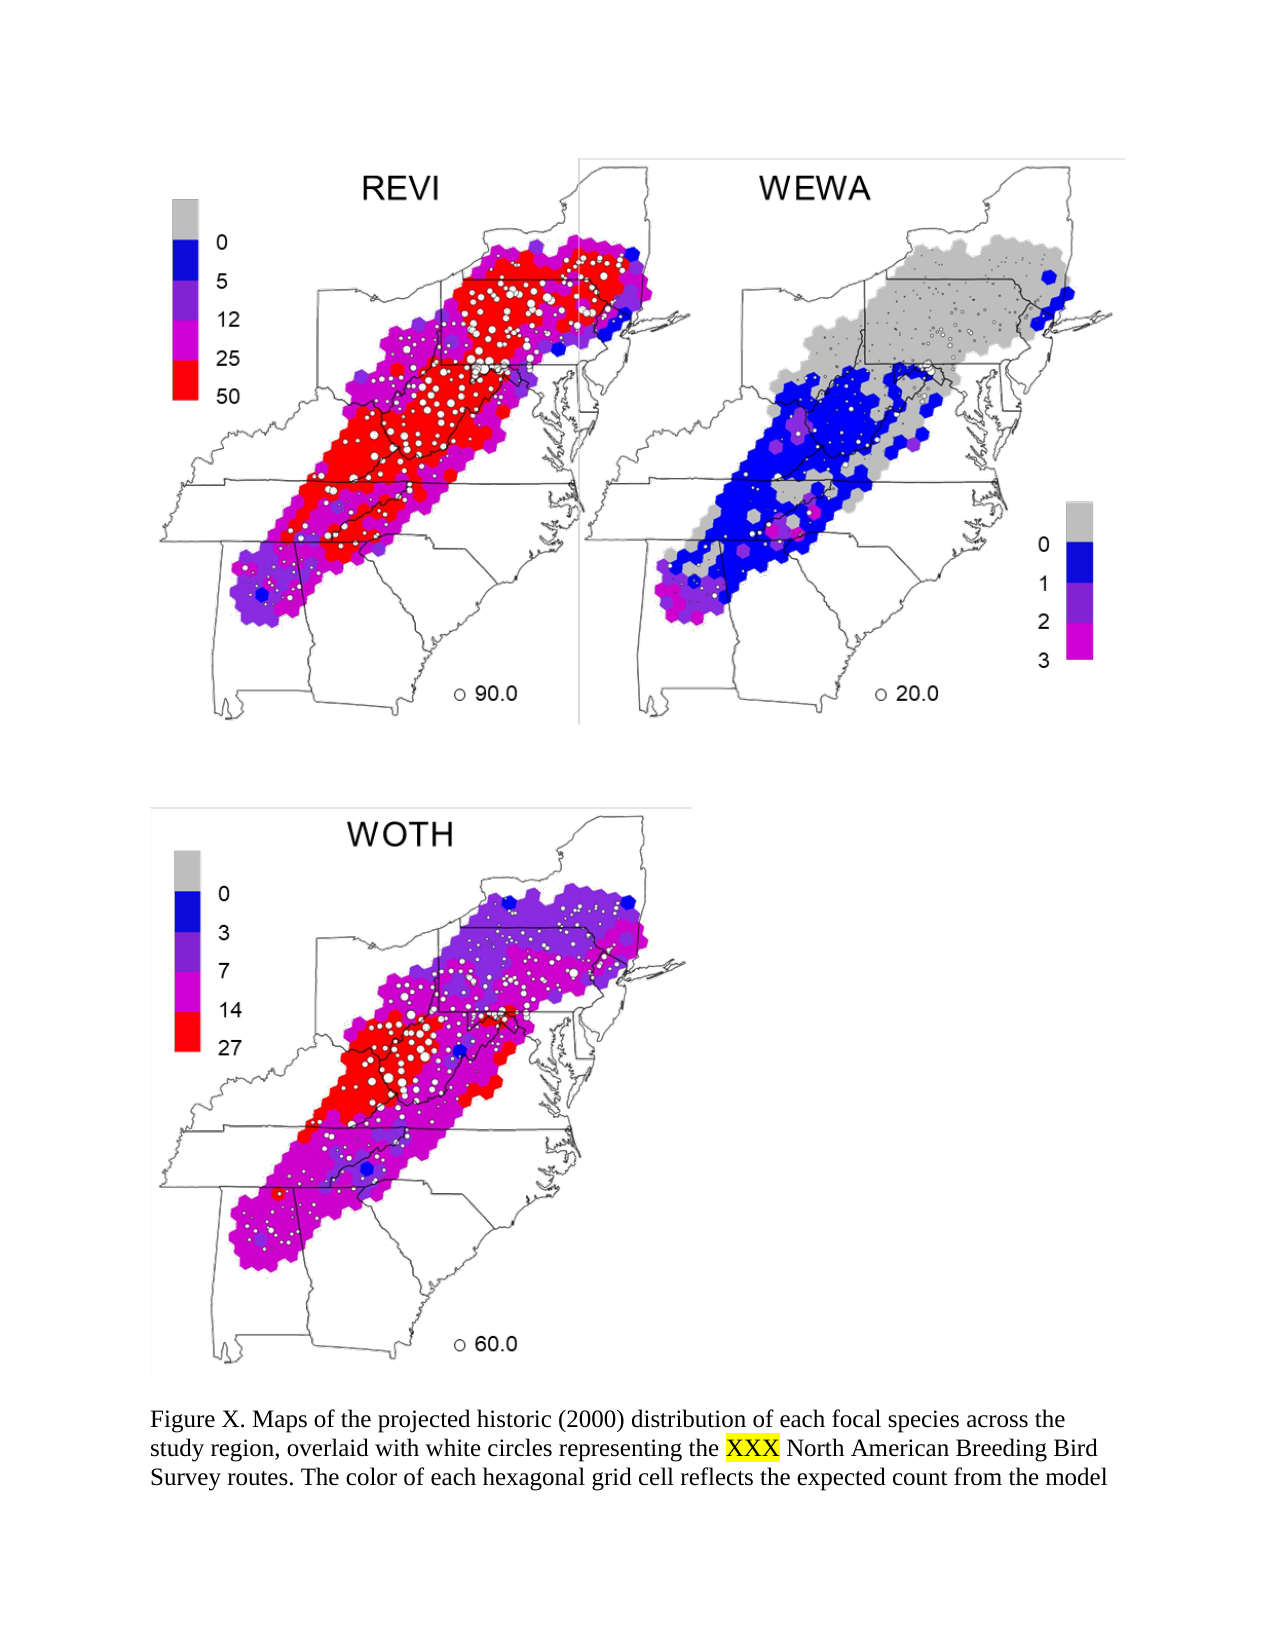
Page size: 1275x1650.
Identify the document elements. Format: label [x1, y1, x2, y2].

picture [150, 150, 1125, 1376]
text [150, 1404, 1125, 1490]
